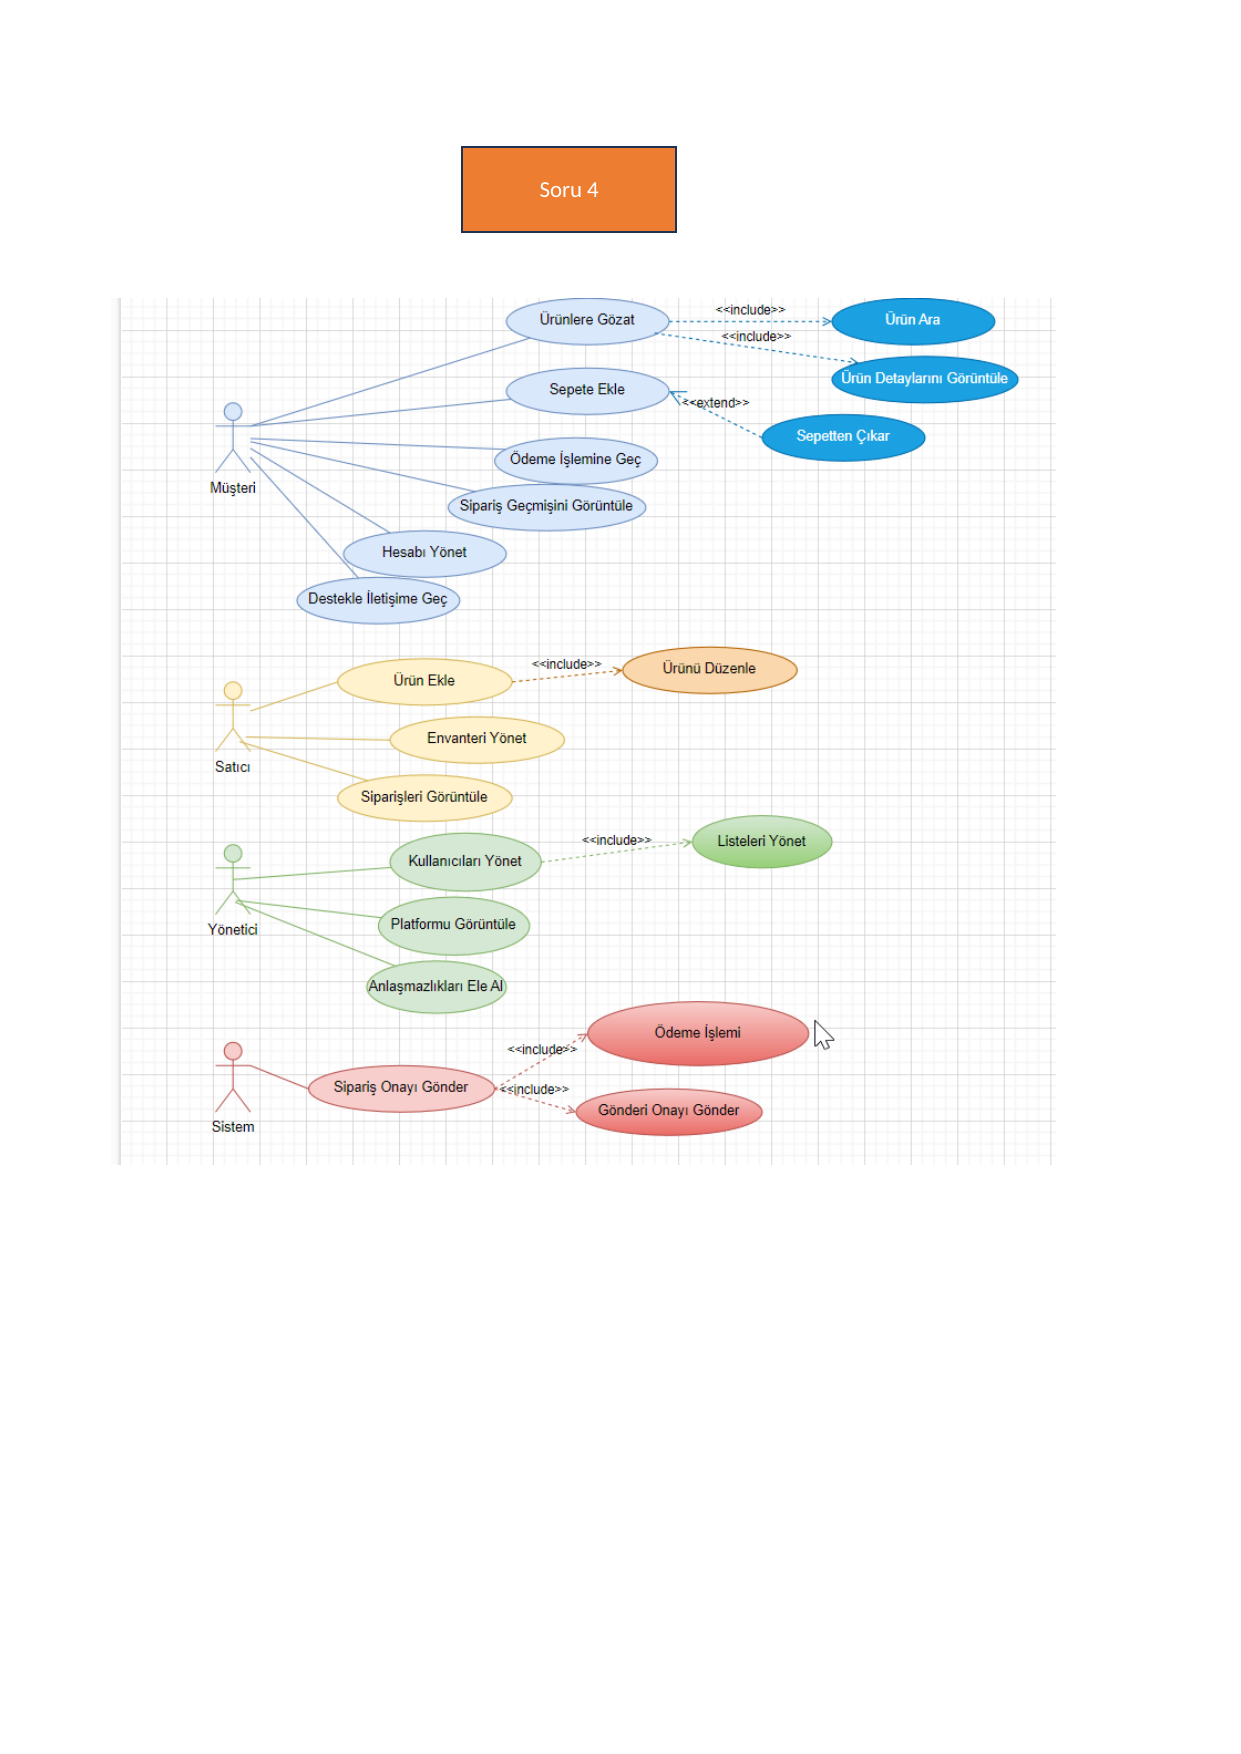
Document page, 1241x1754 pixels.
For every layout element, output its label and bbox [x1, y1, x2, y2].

picture [111, 298, 1057, 1165]
